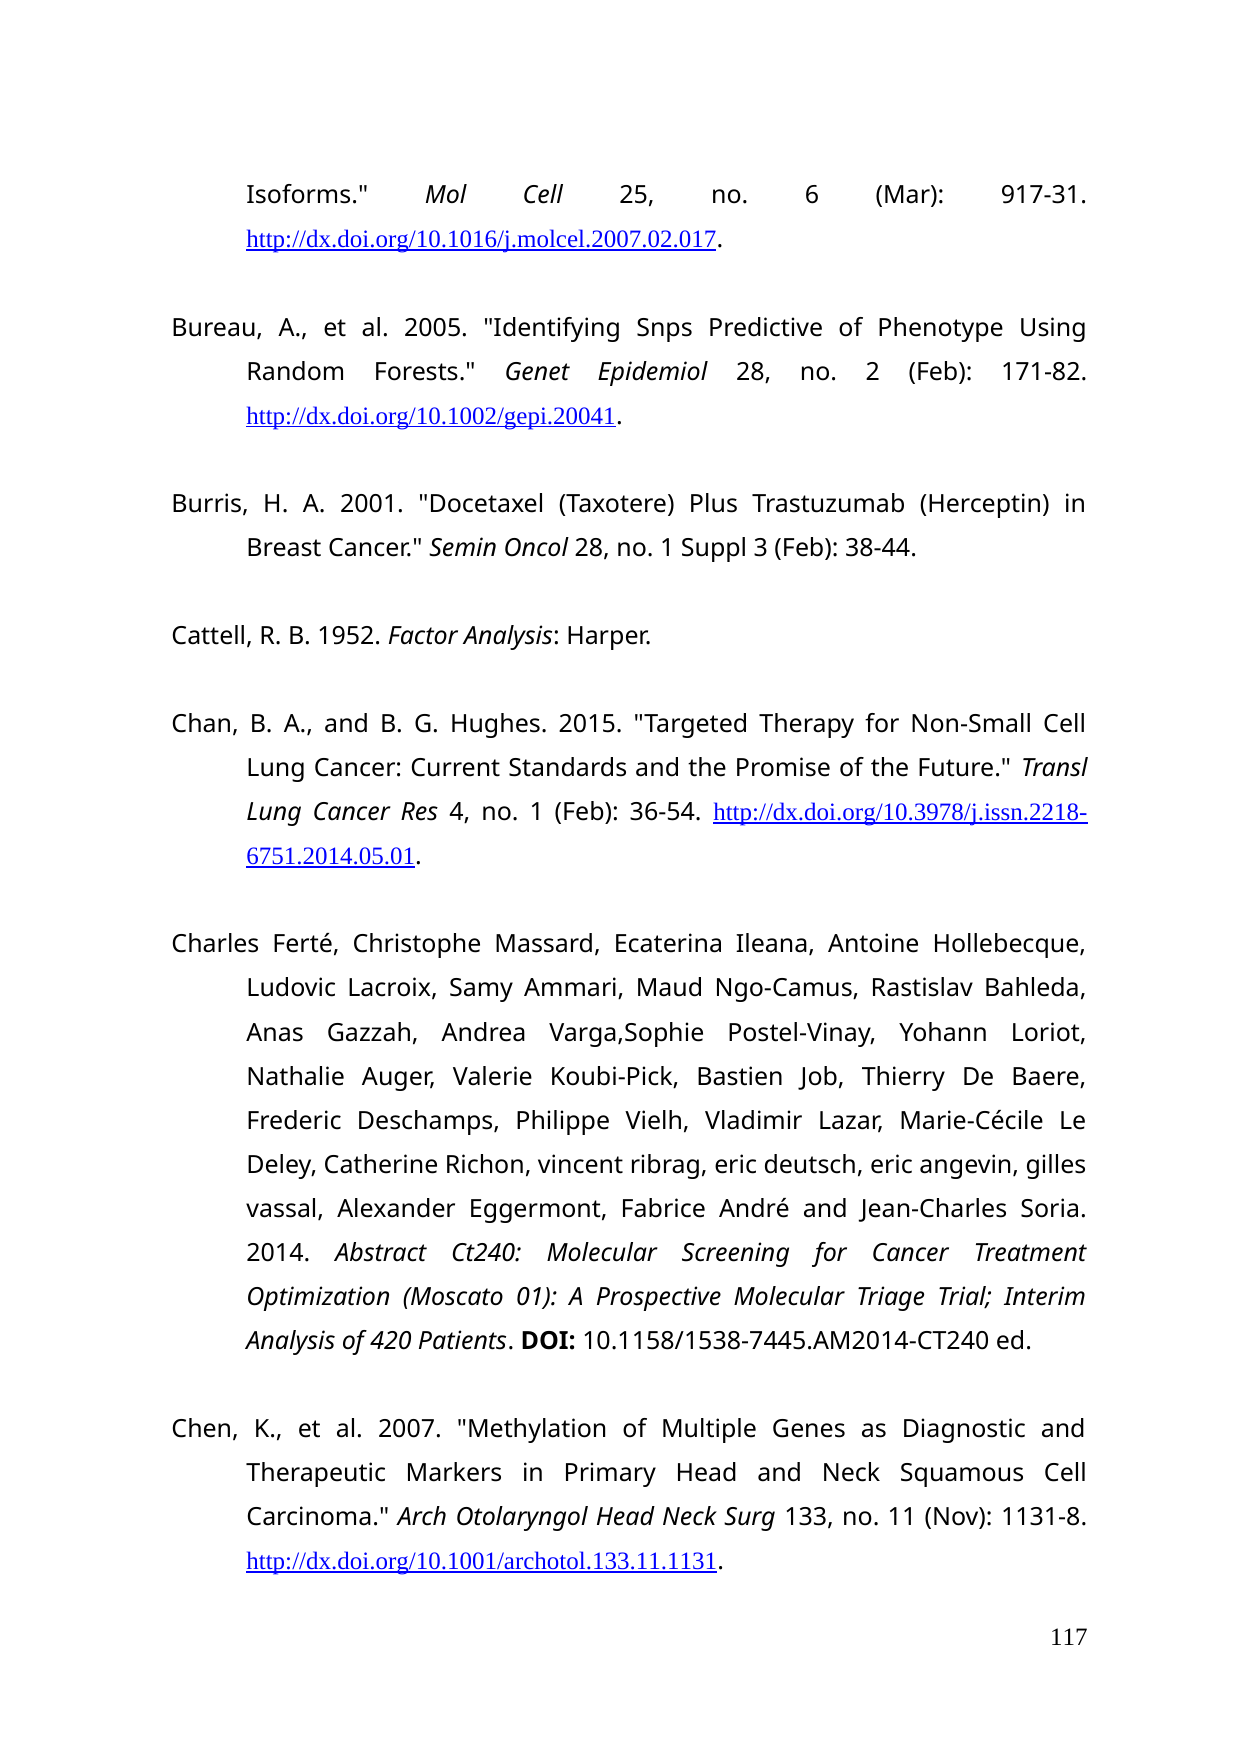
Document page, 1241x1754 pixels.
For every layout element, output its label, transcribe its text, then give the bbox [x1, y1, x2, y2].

text Chan, B. A., and B. G. Hughes. 2015. "Targeted Therapy for Non-Small Cell Lung Cancer: Current Standards and the Promise of the Future." Transl Lung Cancer Res 4, no. 1 (Feb): 36-54. http://dx.doi.org/10.3978/j.issn.2218-6751.2014.05.01. [171, 701, 1087, 877]
text Bureau, A., et al. 2005. "Identifying Snps Predictive of Phenotype Using Random Forests." Genet Epidemiol 28, no. 2 (Feb): 171-82. http://dx.doi.org/10.1002/gepi.20041. [171, 304, 1087, 436]
text Chen, K., et al. 2007. "Methylation of Multiple Genes as Diagnostic and Therapeutic Markers in Primary Head and Neck Squamous Cell Carcinoma." Arch Otolaryngol Head Neck Surg 133, no. 11 (Nov): 1131-8. http://dx.doi.org/10.1001/archotol.133.11.1131. [171, 1406, 1087, 1582]
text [171, 172, 1087, 260]
text Burris, H. A. 2001. "Docetaxel (Taxotere) Plus Trastuzumab (Herceptin) in Breast Cancer." Semin Oncol 28, no. 1 Suppl 3 (Feb): 38-44. [171, 480, 1087, 568]
text Charles Ferté, Christophe Massard, Ecaterina Ileana, Antoine Hollebecque, Ludovic Lacroix, Samy Ammari, Maud Ngo-Camus, Rastislav Bahleda, Anas Gazzah, Andrea Varga,Sophie Postel-Vinay, Yohann Loriot, Nathalie Auger, Valerie Koubi-Pick, Bastien Job, Thierry De Baere, Frederic Deschamps, Philippe Vielh, Vladimir Lazar, Marie-Cécile Le Deley, Catherine Richon, vincent ribrag, eric deutsch, eric angevin, gilles vassal, Alexander Eggermont, Fabrice André and Jean-Charles Soria. 2014. Abstract Ct240: Molecular Screening for Cancer Treatment Optimization (Moscato 01): A Prospective Molecular Triage Trial; Interim Analysis of 420 Patients. DOI: 10.1158/1538-7445.AM2014-CT240 ed. [171, 921, 1087, 1362]
text Cattell, R. B. 1952. Factor Analysis: Harper. [171, 613, 1087, 657]
